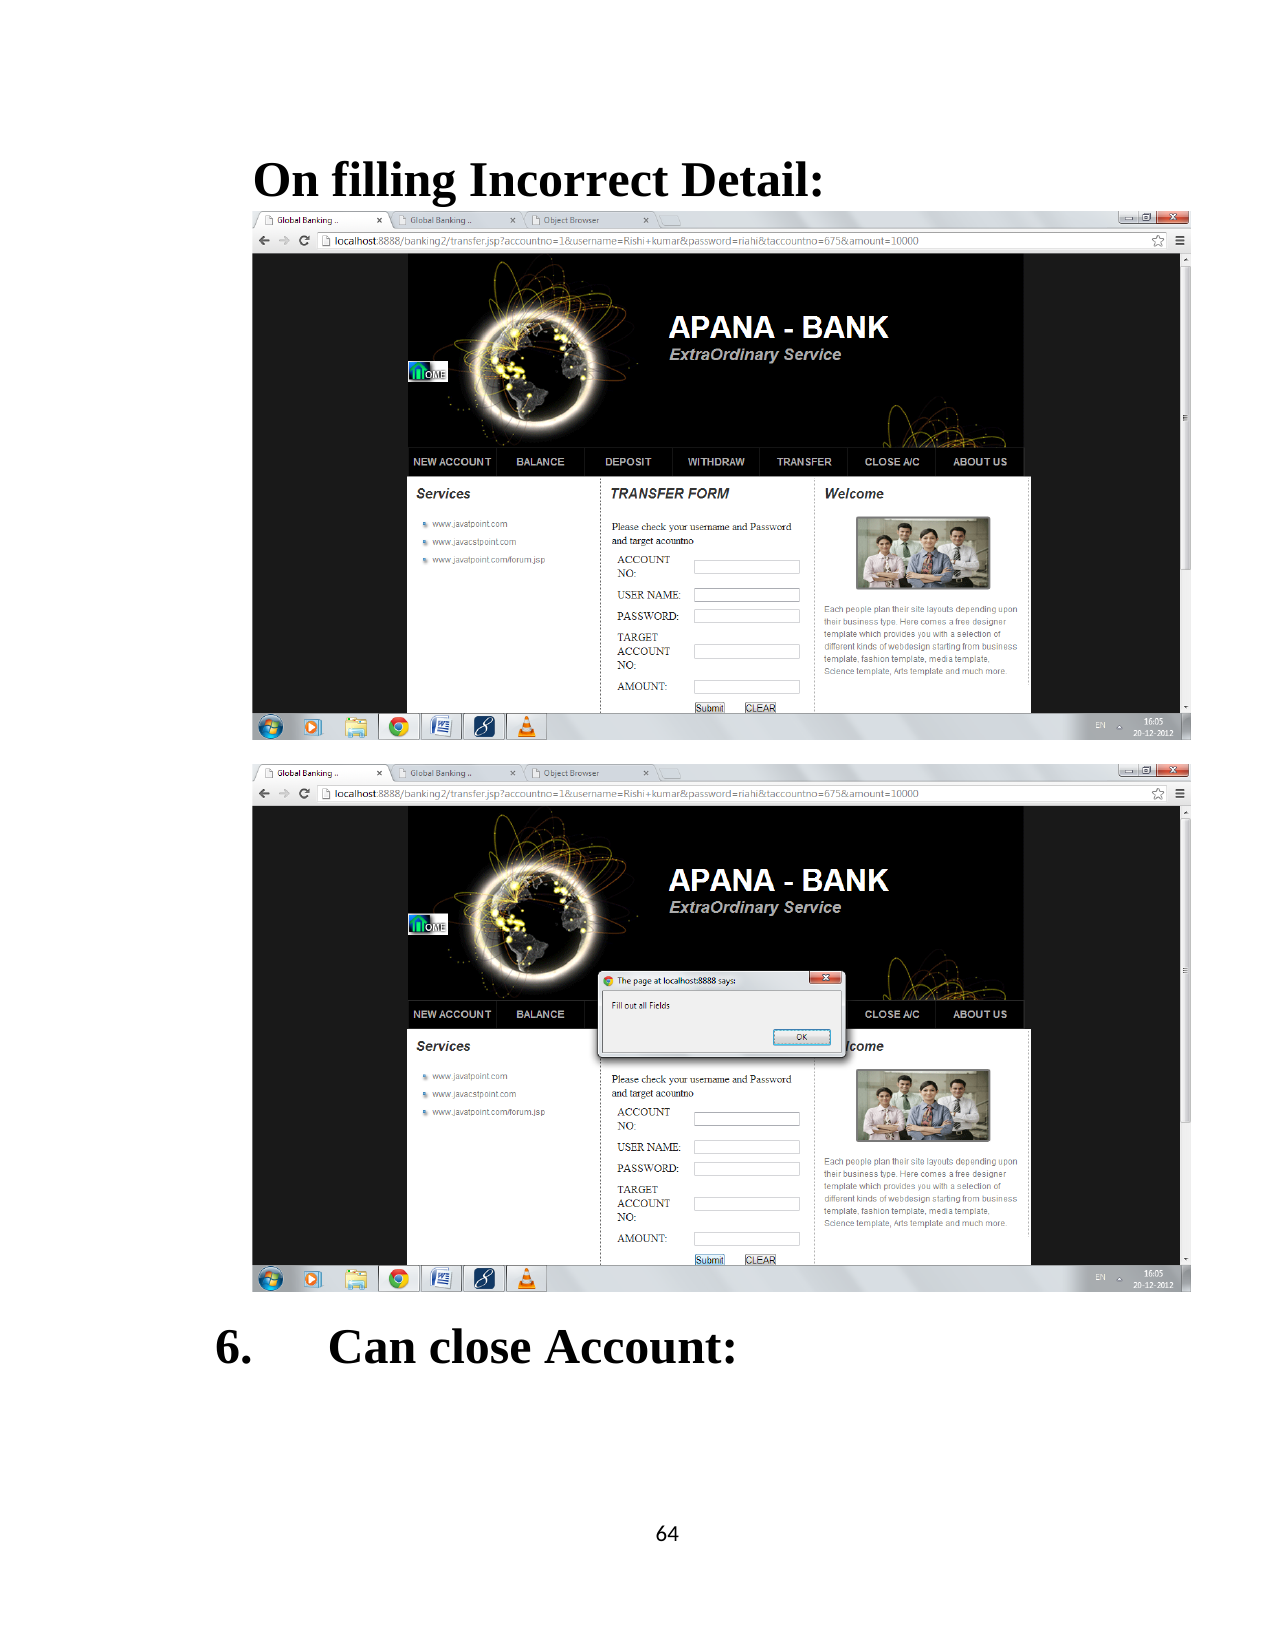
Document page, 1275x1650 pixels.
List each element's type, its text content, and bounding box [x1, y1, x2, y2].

text On filling Incorrect Detail: [252, 150, 1157, 211]
picture [252, 211, 1191, 740]
picture [252, 764, 1191, 1292]
list Can close Account: [215, 1317, 1157, 1374]
